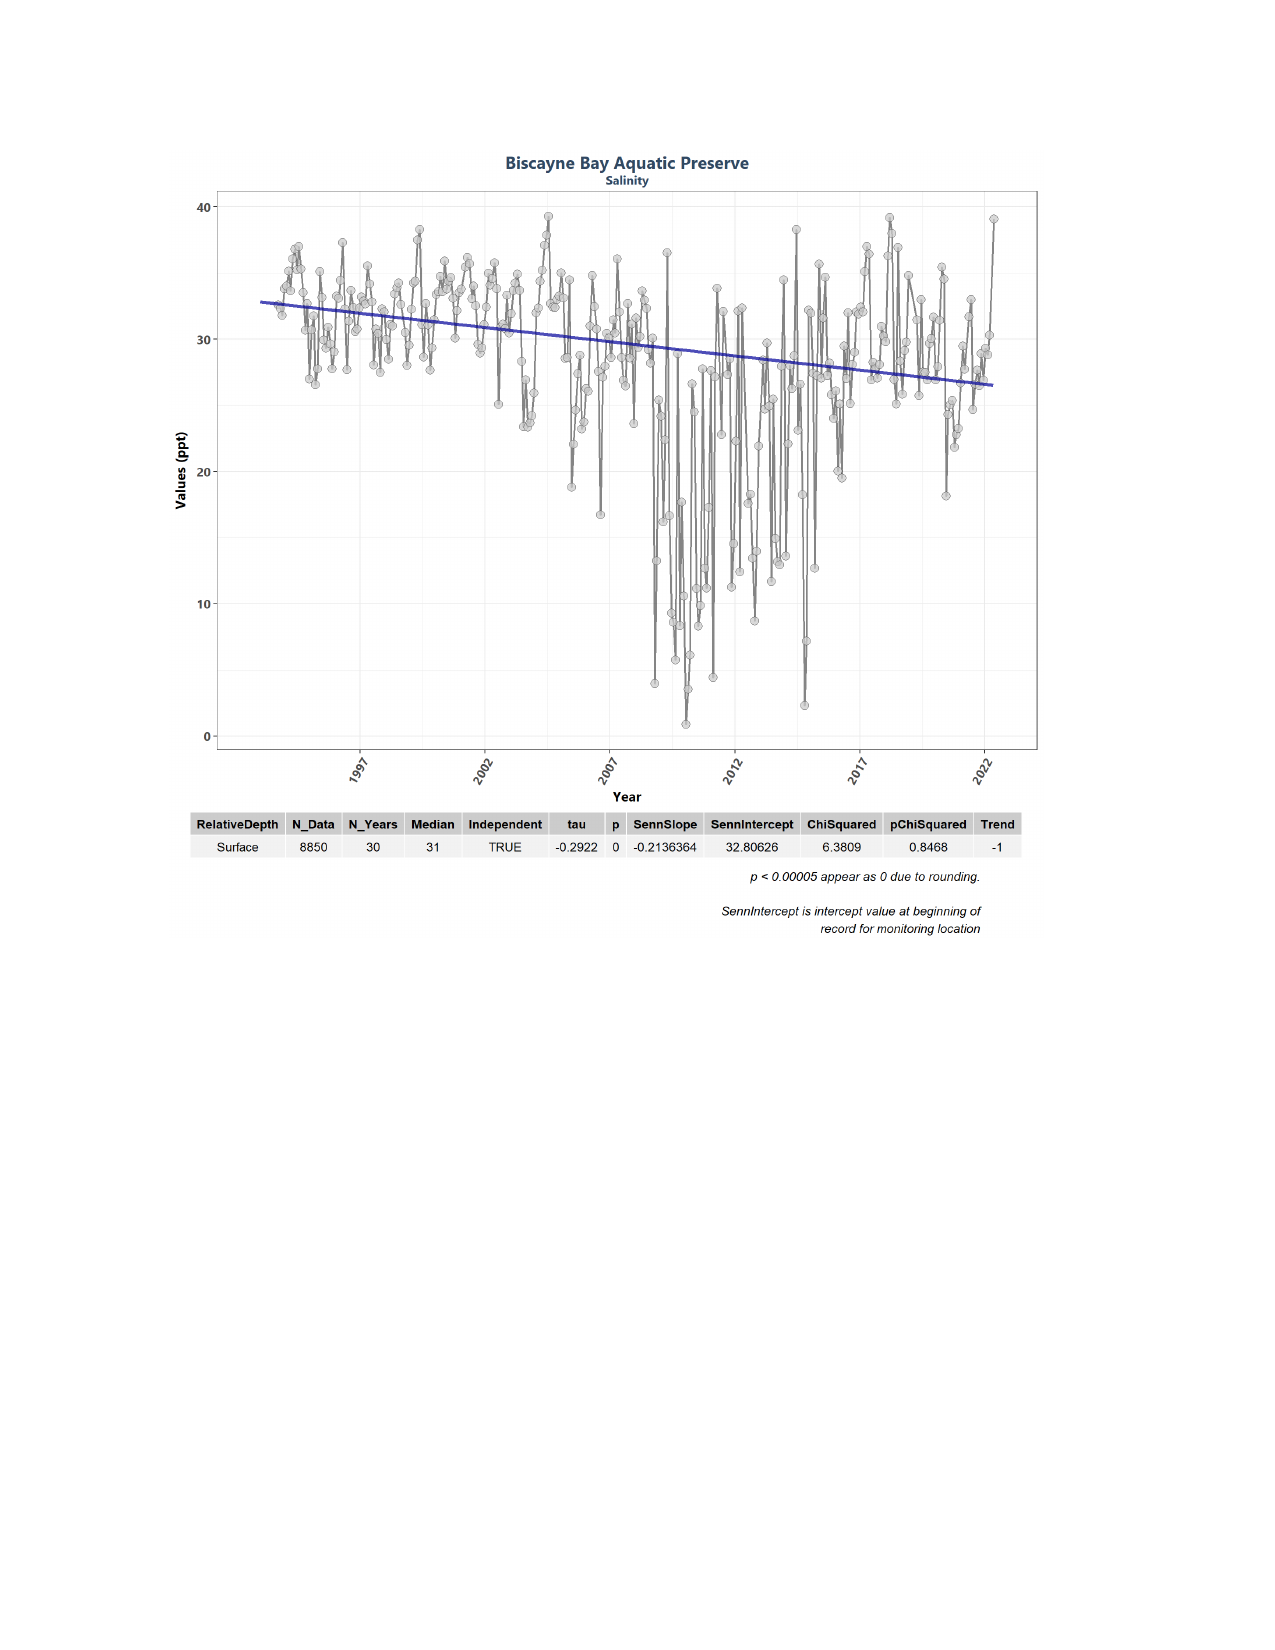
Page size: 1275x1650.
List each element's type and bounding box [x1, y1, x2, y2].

picture [168, 150, 1044, 938]
